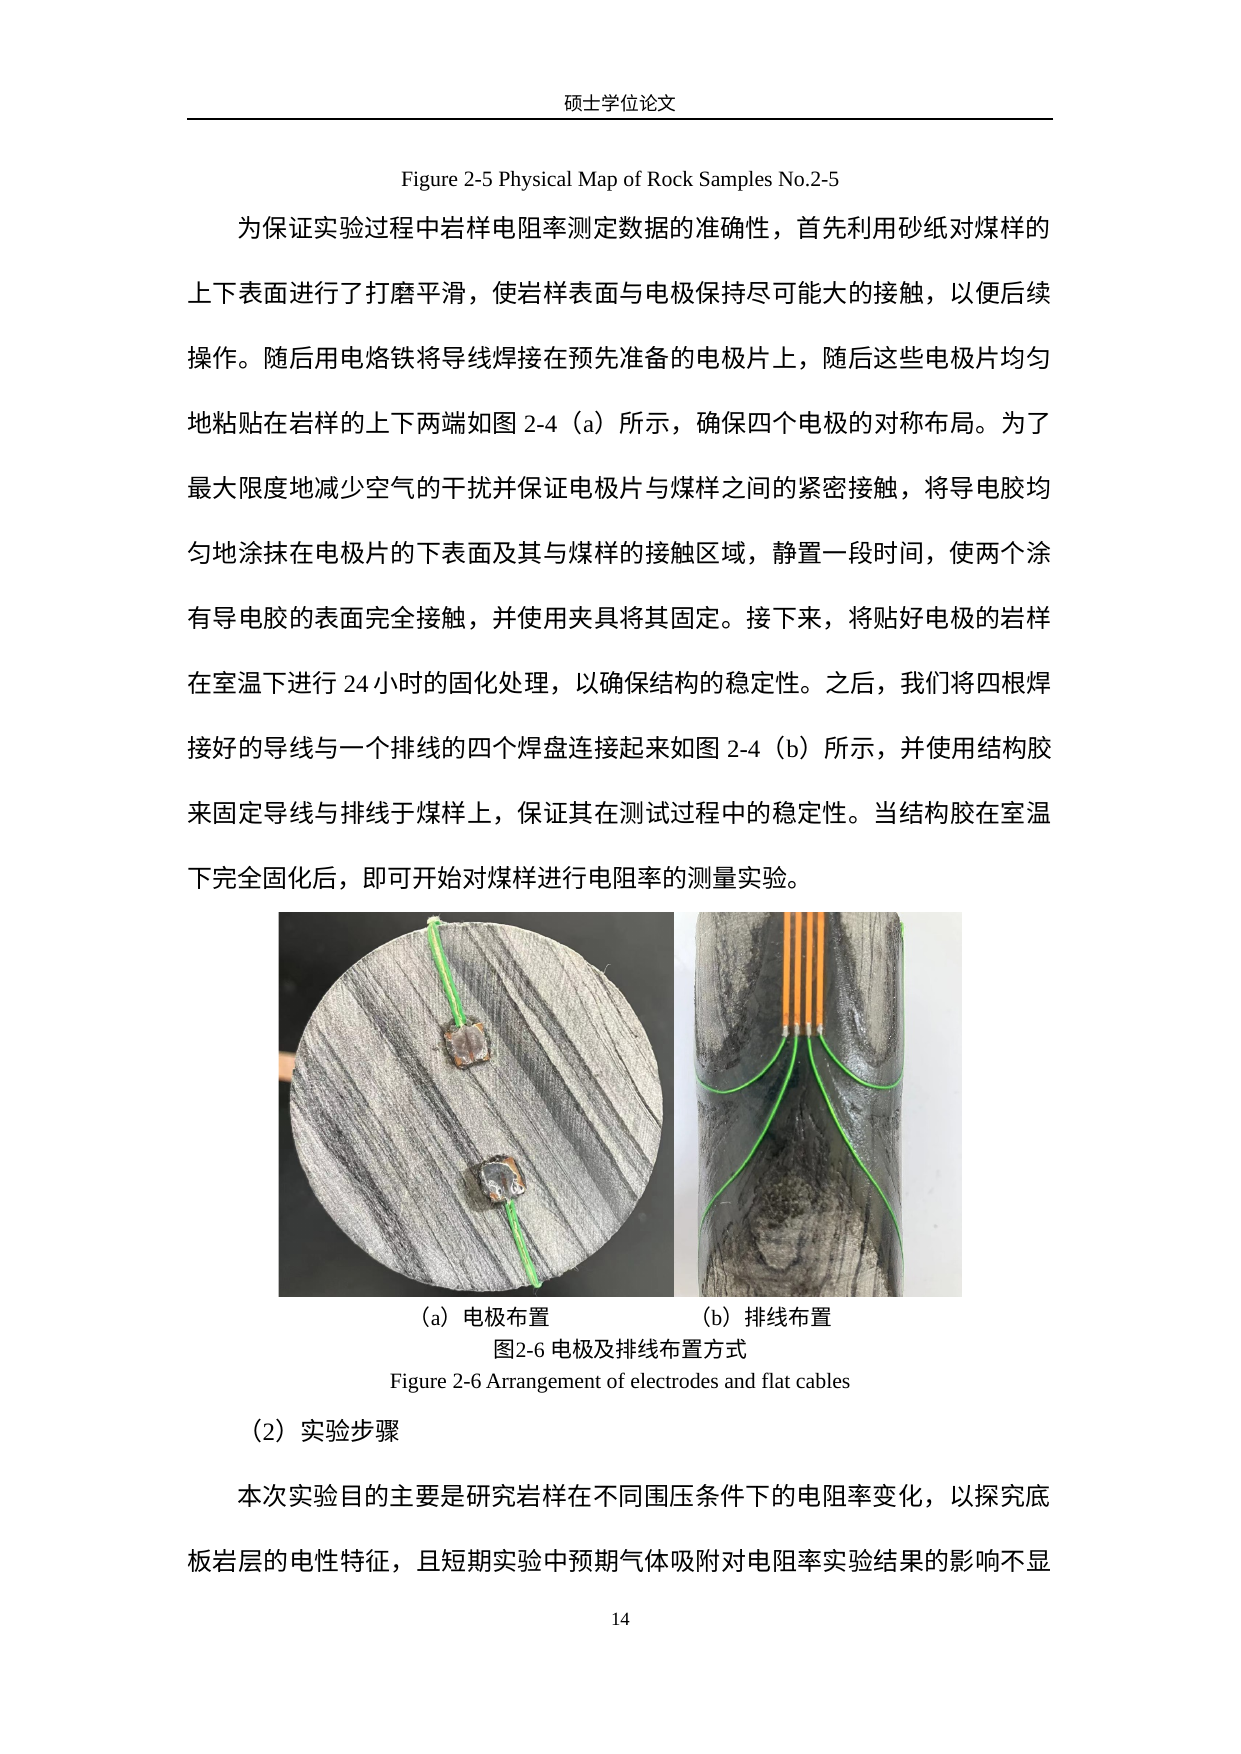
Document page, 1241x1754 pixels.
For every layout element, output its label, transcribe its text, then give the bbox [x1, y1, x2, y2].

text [187, 1462, 1053, 1592]
text 为保证实验过程中岩样电阻率测定数据的准确性，首先利用砂纸对煤样的上下表面进行了打磨平滑，使岩样表面与电极保持尽可能大的接触，以便后续操作。随后用电烙铁将导线焊接在预先准备的电极片上，随后这些电极片均匀地粘贴在岩样的上下两端如图2-4（a）所示，确保四个电极的对称布局。为了最大限度地减少空气的干扰并保证电极片与煤样之间的紧密接触，将导电胶均匀地涂抹在电极片的下表面及其与煤样的接触区域，静置一段时间，使两个涂有导电胶的表面完全接触，并使用夹具将其固定。接下来，将贴好电极的岩样在室温下进行24小时的固化处理，以确保结构的稳定性。之后，我们将四根焊接好的导线与一个排线的四个焊盘连接起来如图2-4（b）所示，并使用结构胶来固定导线与排线于煤样上，保证其在测试过程中的稳定性。当结构胶在室温下完全固化后，即可开始对煤样进行电阻率的测量实验。 [187, 194, 1053, 909]
picture [674, 912, 962, 1297]
text （2）实验步骤 [187, 1397, 1053, 1462]
text （a）电极布置 （b）排线布置 [187, 1299, 1053, 1332]
